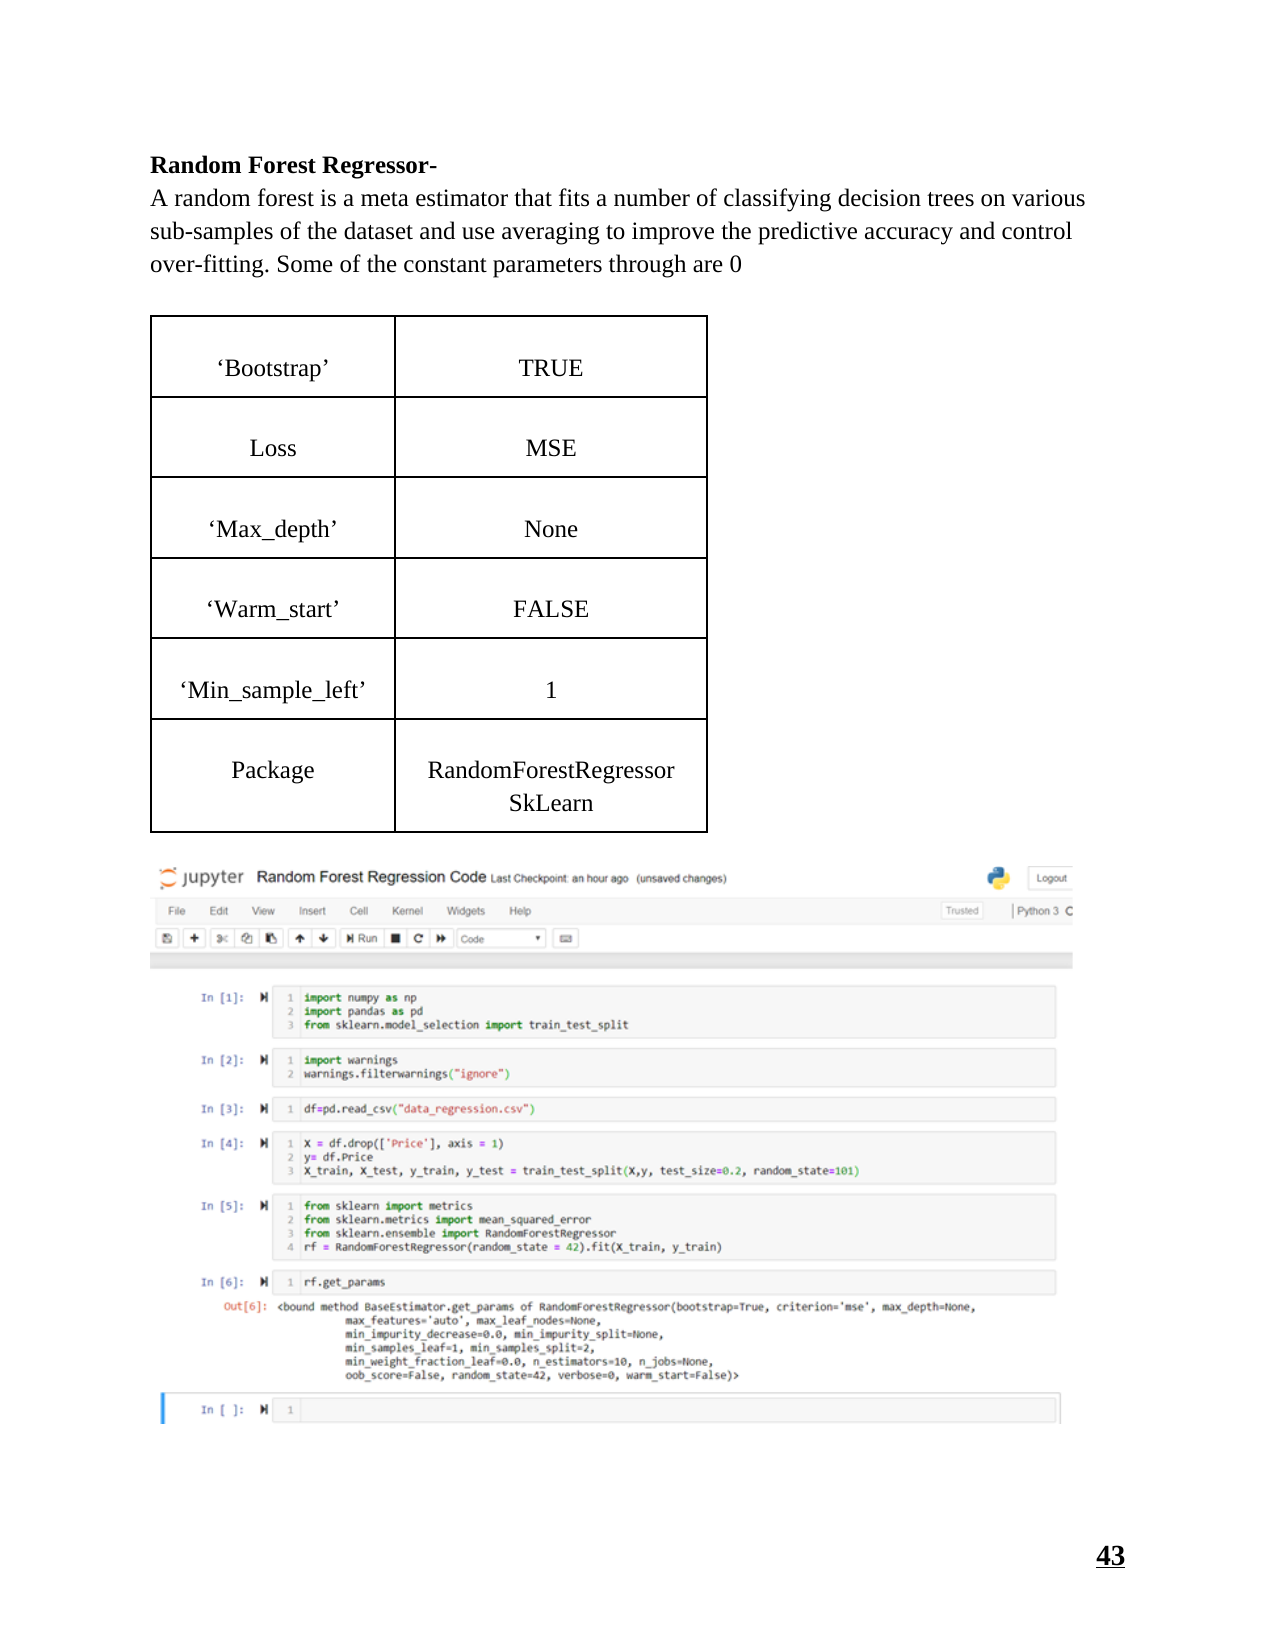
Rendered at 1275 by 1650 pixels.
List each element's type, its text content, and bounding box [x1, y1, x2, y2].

table_cell RandomForestRegressor SkLearn [396, 720, 706, 831]
table_header ‘Bootstrap’ [152, 317, 394, 396]
table_cell Package [152, 720, 394, 831]
table_cell FALSE [396, 559, 706, 637]
table_cell None [396, 478, 706, 557]
table_cell 1 [396, 639, 706, 718]
table_cell ‘Warm_start’ [152, 559, 394, 637]
table_cell MSE [396, 398, 706, 476]
text Random Forest Regressor- [150, 150, 1125, 179]
table_cell ‘Min_sample_left’ [152, 639, 394, 718]
picture [150, 866, 1073, 1424]
table_cell ‘Max_depth’ [152, 478, 394, 557]
text A random forest is a meta estimator that fits a number of classifying decision trees on various sub-samples of the dataset and use averaging to improve the predictive accuracy and control over-fitting. Some of the constant parameters through are 0 [150, 183, 1125, 278]
table_header TRUE [396, 317, 706, 396]
table_cell Loss [152, 398, 394, 476]
